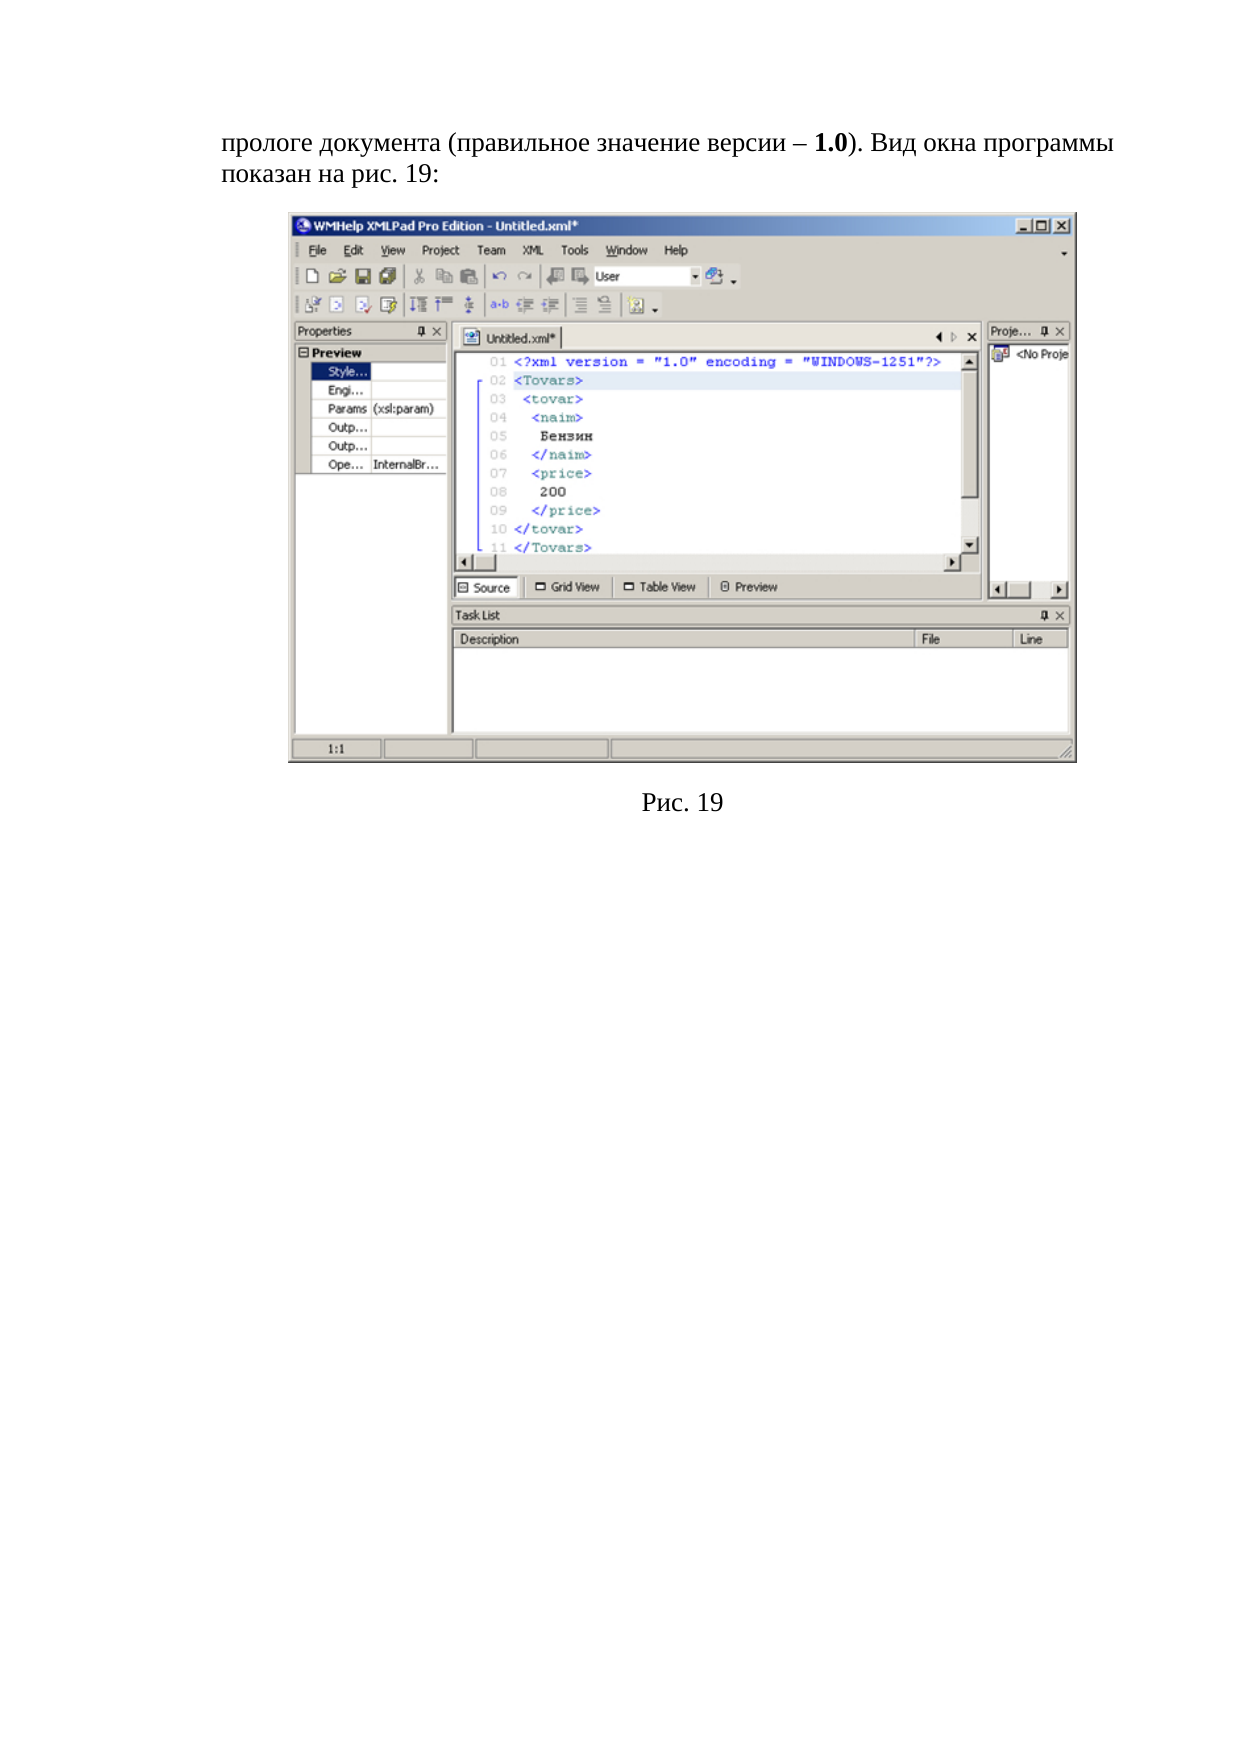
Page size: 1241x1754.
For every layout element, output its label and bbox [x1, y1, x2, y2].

picture [288, 212, 1077, 763]
table_header [177, 118, 1152, 826]
